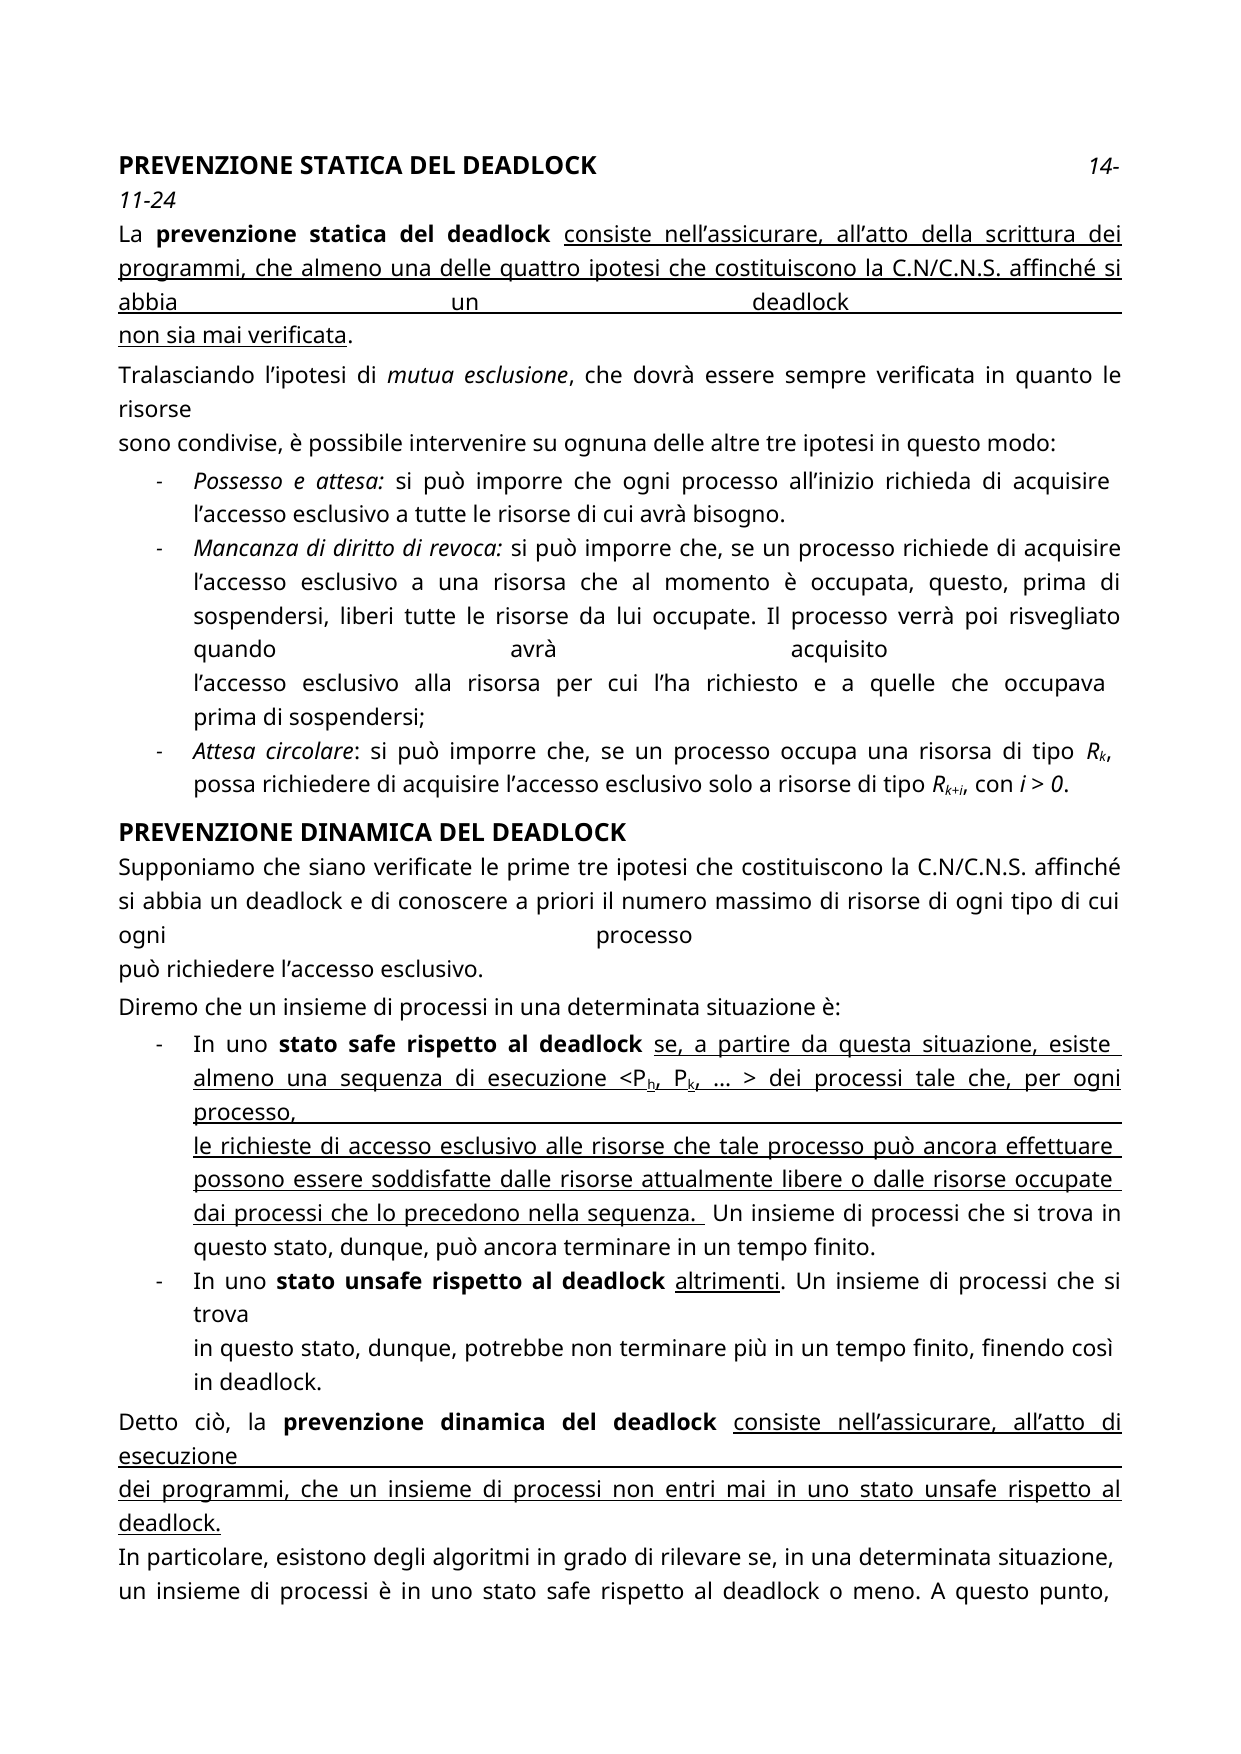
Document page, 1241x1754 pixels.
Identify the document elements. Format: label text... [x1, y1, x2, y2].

text La prevenzione statica del deadlock consiste nell’assicurare, all’atto della scrittura dei programmi, che almeno una delle quattro ipotesi che costituiscono la C.N/C.N.S. affinché si abbia un deadlock non sia mai verificata. [118, 218, 1122, 278]
list Attesa circolare: si può imporre che, se un processo occupa una risorsa di tipo Rk, possa richiedere di acquisire l’accesso esclusivo solo a risorse di tipo Rk+i, con i > 0. [156, 734, 1122, 799]
text PREVENZIONE STATICA DEL DEADLOCK 14-11-24 [118, 148, 1122, 215]
text La prevenzione statica del deadlock consiste nell’assicurare, all’atto della scrittura dei programmi, che almeno una delle quattro ipotesi che costituiscono la C.N/C.N.S. affinché si abbia un deadlock non sia mai verificata. [118, 314, 1122, 350]
list Possesso e attesa: si può imporre che ogni processo all’inizio richieda di acquisire l’accesso esclusivo a tutte le risorse di cui avrà bisogno. [156, 464, 1122, 529]
text PREVENZIONE DINAMICA DEL DEADLOCK [118, 814, 1122, 849]
list In uno stato unsafe rispetto al deadlock altrimenti. Un insieme di processi che si trova in questo stato, dunque, potrebbe non terminare più in un tempo finito, finendo così in deadlock. [156, 1265, 1122, 1397]
text Diremo che un insieme di processi in una determinata situazione è: [118, 991, 1122, 1022]
text Supponiamo che siano verificate le prime tre ipotesi che costituiscono la C.N/C.N.S. affinché si abbia un deadlock e di conoscere a priori il numero massimo di risorse di ogni tipo di cui ogni processo può richiedere l’accesso esclusivo. [118, 851, 1122, 984]
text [118, 1501, 1122, 1606]
list In uno stato safe rispetto al deadlock se, a partire da questa situazione, esiste almeno una sequenza di esecuzione <Ph, Pk, … > dei processi tale che, per ogni processo, le richieste di accesso esclusivo alle risorse che tale processo può ancora effettuare possono essere soddisfatte dalle risorse attualmente libere o dalle risorse occupate dai processi che lo precedono nella sequenza. Un insieme di processi che si trova in questo stato, dunque, può ancora terminare in un tempo finito. [156, 1028, 1122, 1262]
text Tralasciando l’ipotesi di mutua esclusione, che dovrà essere sempre verificata in quanto le risorse sono condivise, è possibile intervenire su ognuna delle altre tre ipotesi in questo modo: [118, 359, 1122, 458]
text La prevenzione statica del deadlock consiste nell’assicurare, all’atto della scrittura dei programmi, che almeno una delle quattro ipotesi che costituiscono la C.N/C.N.S. affinché si abbia un deadlock non sia mai verificata. [118, 280, 1122, 312]
list Mancanza di diritto di revoca: si può imporre che, se un processo richiede di acquisire l’accesso esclusivo a una risorsa che al momento è occupata, questo, prima di sospendersi, liberi tutte le risorse da lui occupate. Il processo verrà poi risvegliato quando avrà acquisito l’accesso esclusivo alla risorsa per cui l’ha richiesto e a quelle che occupava prima di sospendersi; [156, 532, 1122, 732]
